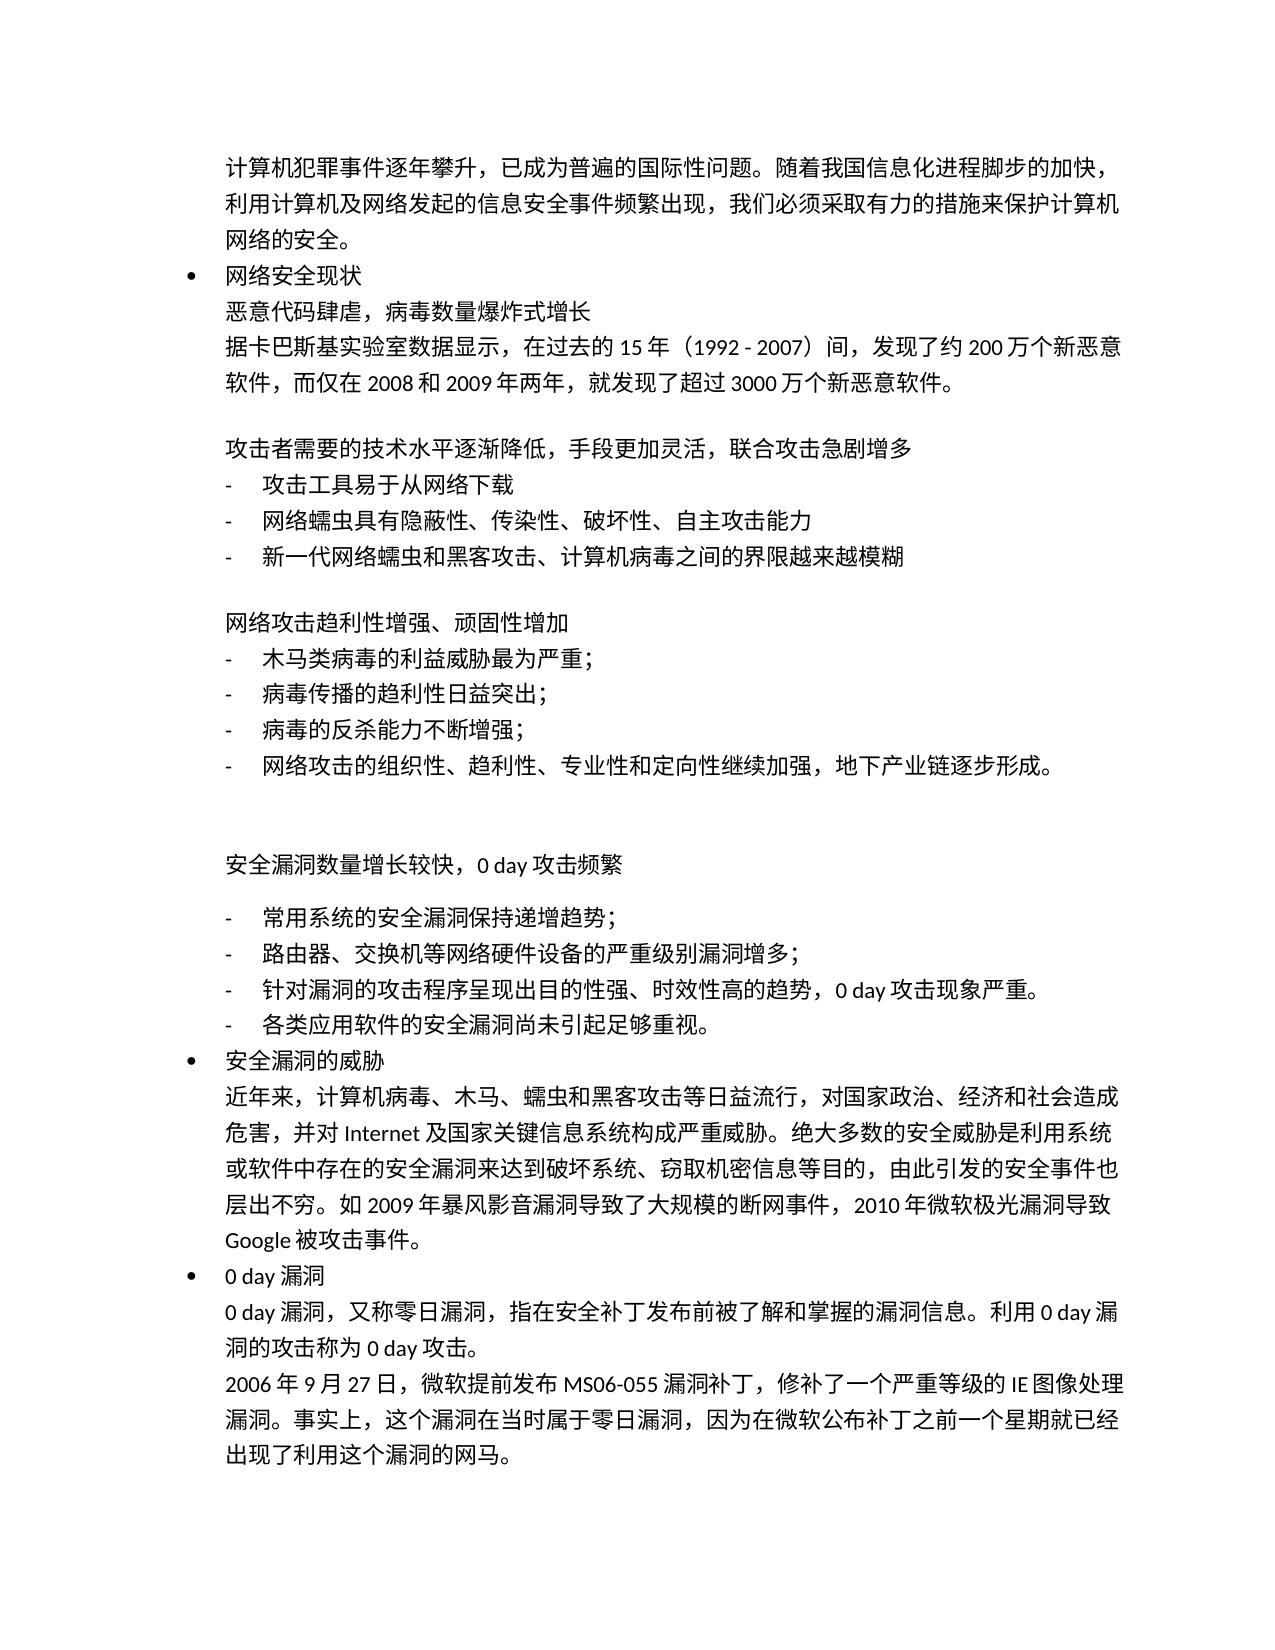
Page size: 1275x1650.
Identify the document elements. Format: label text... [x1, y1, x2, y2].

list 木马类病毒的利益威胁最为严重； [225, 640, 1125, 674]
list 据卡巴斯基实验室数据显示，在过去的15年（1992 - 2007）间，发现了约200万个新恶意软件，而仅在2008和2009年两年，就发现了超过3000万个新恶意软件。 [225, 329, 1125, 398]
list 网络攻击的组织性、趋利性、专业性和定向性继续加强，地下产业链逐步形成。 [225, 748, 1125, 781]
list 各类应用软件的安全漏洞尚未引起足够重视。 [225, 1007, 1125, 1041]
list 新一代网络蠕虫和黑客攻击、计算机病毒之间的界限越来越模糊 [225, 538, 1125, 572]
list 0 day漏洞 [187, 1258, 1125, 1291]
list 网络蠕虫具有隐蔽性、传染性、破坏性、自主攻击能力 [225, 503, 1125, 536]
list 网络攻击趋利性增强、顽固性增加 [225, 604, 1125, 638]
list 计算机犯罪事件逐年攀升，已成为普遍的国际性问题。随着我国信息化进程脚步的加快，利用计算机及网络发起的信息安全事件频繁出现，我们必须采取有力的措施来保护计算机网络的安全。 [225, 150, 1125, 255]
list 近年来，计算机病毒、木马、蠕虫和黑客攻击等日益流行，对国家政治、经济和社会造成危害，并对Internet及国家关键信息系统构成严重威胁。绝大多数的安全威胁是利用系统或软件中存在的安全漏洞来达到破坏系统、窃取机密信息等目的，由此引发的安全事件也层出不穷。如2009年暴风影音漏洞导致了大规模的断网事件，2010年微软极光漏洞导致Google被攻击事件。 [225, 1079, 1125, 1256]
list 网络安全现状 [187, 257, 1125, 291]
list 攻击工具易于从网络下载 [225, 467, 1125, 500]
list 路由器、交换机等网络硬件设备的严重级别漏洞增多； [225, 936, 1125, 969]
list 病毒传播的趋利性日益突出； [225, 676, 1125, 709]
list 病毒的反杀能力不断增强； [225, 712, 1125, 745]
text 安全漏洞数量增长较快，0 day攻击频繁 [225, 847, 1125, 881]
list 常用系统的安全漏洞保持递增趋势； [225, 900, 1125, 933]
list 攻击者需要的技术水平逐渐降低，手段更加灵活，联合攻击急剧增多 [225, 431, 1125, 464]
list 针对漏洞的攻击程序呈现出目的性强、时效性高的趋势，0 day攻击现象严重。 [225, 971, 1125, 1005]
list 恶意代码肆虐，病毒数量爆炸式增长 [225, 293, 1125, 327]
list 安全漏洞的威胁 [187, 1043, 1125, 1076]
list 2006年9月27日，微软提前发布MS06-055漏洞补丁，修补了一个严重等级的IE图像处理漏洞。事实上，这个漏洞在当时属于零日漏洞，因为在微软公布补丁之前一个星期就已经出现了利用这个漏洞的网马。 [225, 1366, 1125, 1471]
list 0 day漏洞，又称零日漏洞，指在安全补丁发布前被了解和掌握的漏洞信息。利用0 day漏洞的攻击称为0 day攻击。 [225, 1294, 1125, 1363]
